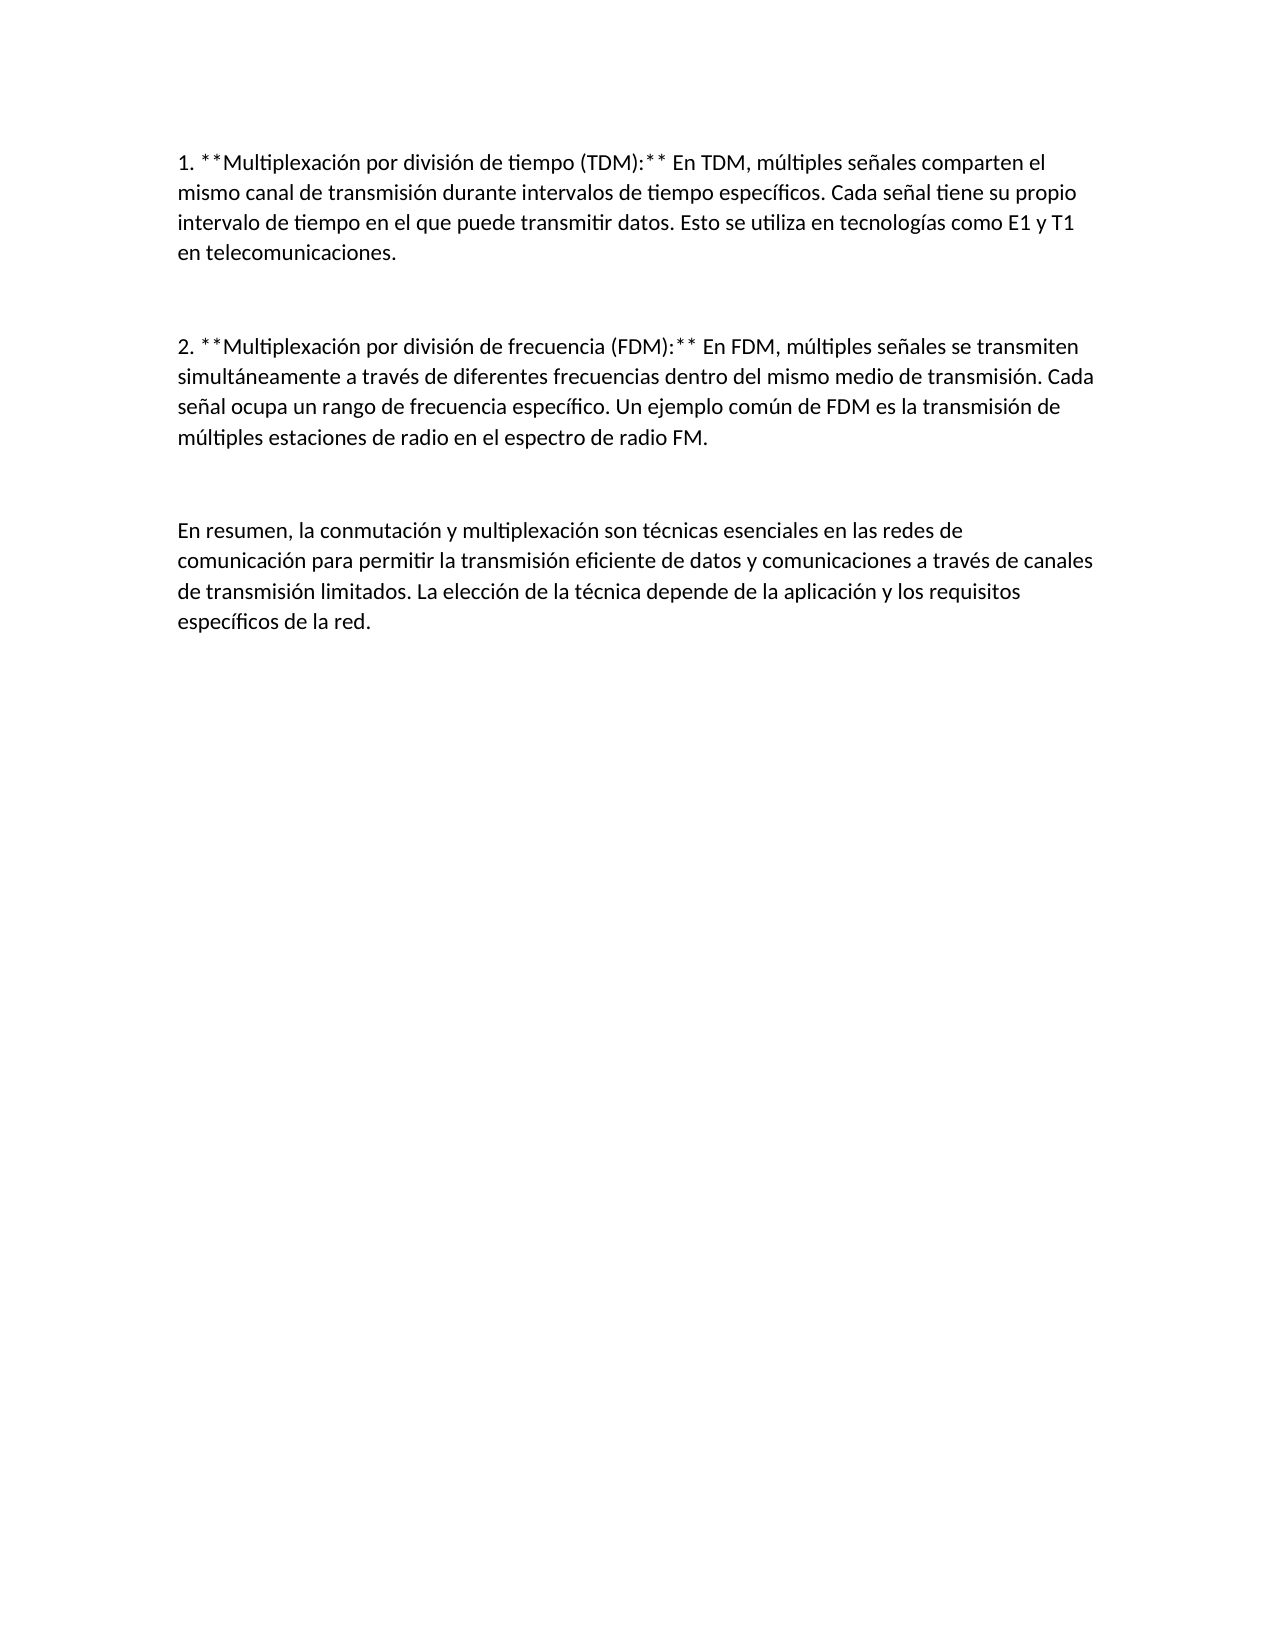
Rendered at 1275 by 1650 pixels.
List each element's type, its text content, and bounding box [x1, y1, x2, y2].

text 1. **Multiplexación por división de tiempo (TDM):** En TDM, múltiples señales comparten el mismo canal de transmisión durante intervalos de tiempo específicos. Cada señal tiene su propio intervalo de tiempo en el que puede transmitir datos. Esto se utiliza en tecnologías como E1 y T1 en telecomunicaciones. [177, 148, 1098, 266]
text En resumen, la conmutación y multiplexación son técnicas esenciales en las redes de comunicación para permitir la transmisión eficiente de datos y comunicaciones a través de canales de transmisión limitados. La elección de la técnica depende de la aplicación y los requisitos específicos de la red. [177, 516, 1098, 635]
text 2. **Multiplexación por división de frecuencia (FDM):** En FDM, múltiples señales se transmiten simultáneamente a través de diferentes frecuencias dentro del mismo medio de transmisión. Cada señal ocupa un rango de frecuencia específico. Un ejemplo común de FDM es la transmisión de múltiples estaciones de radio en el espectro de radio FM. [177, 332, 1098, 451]
